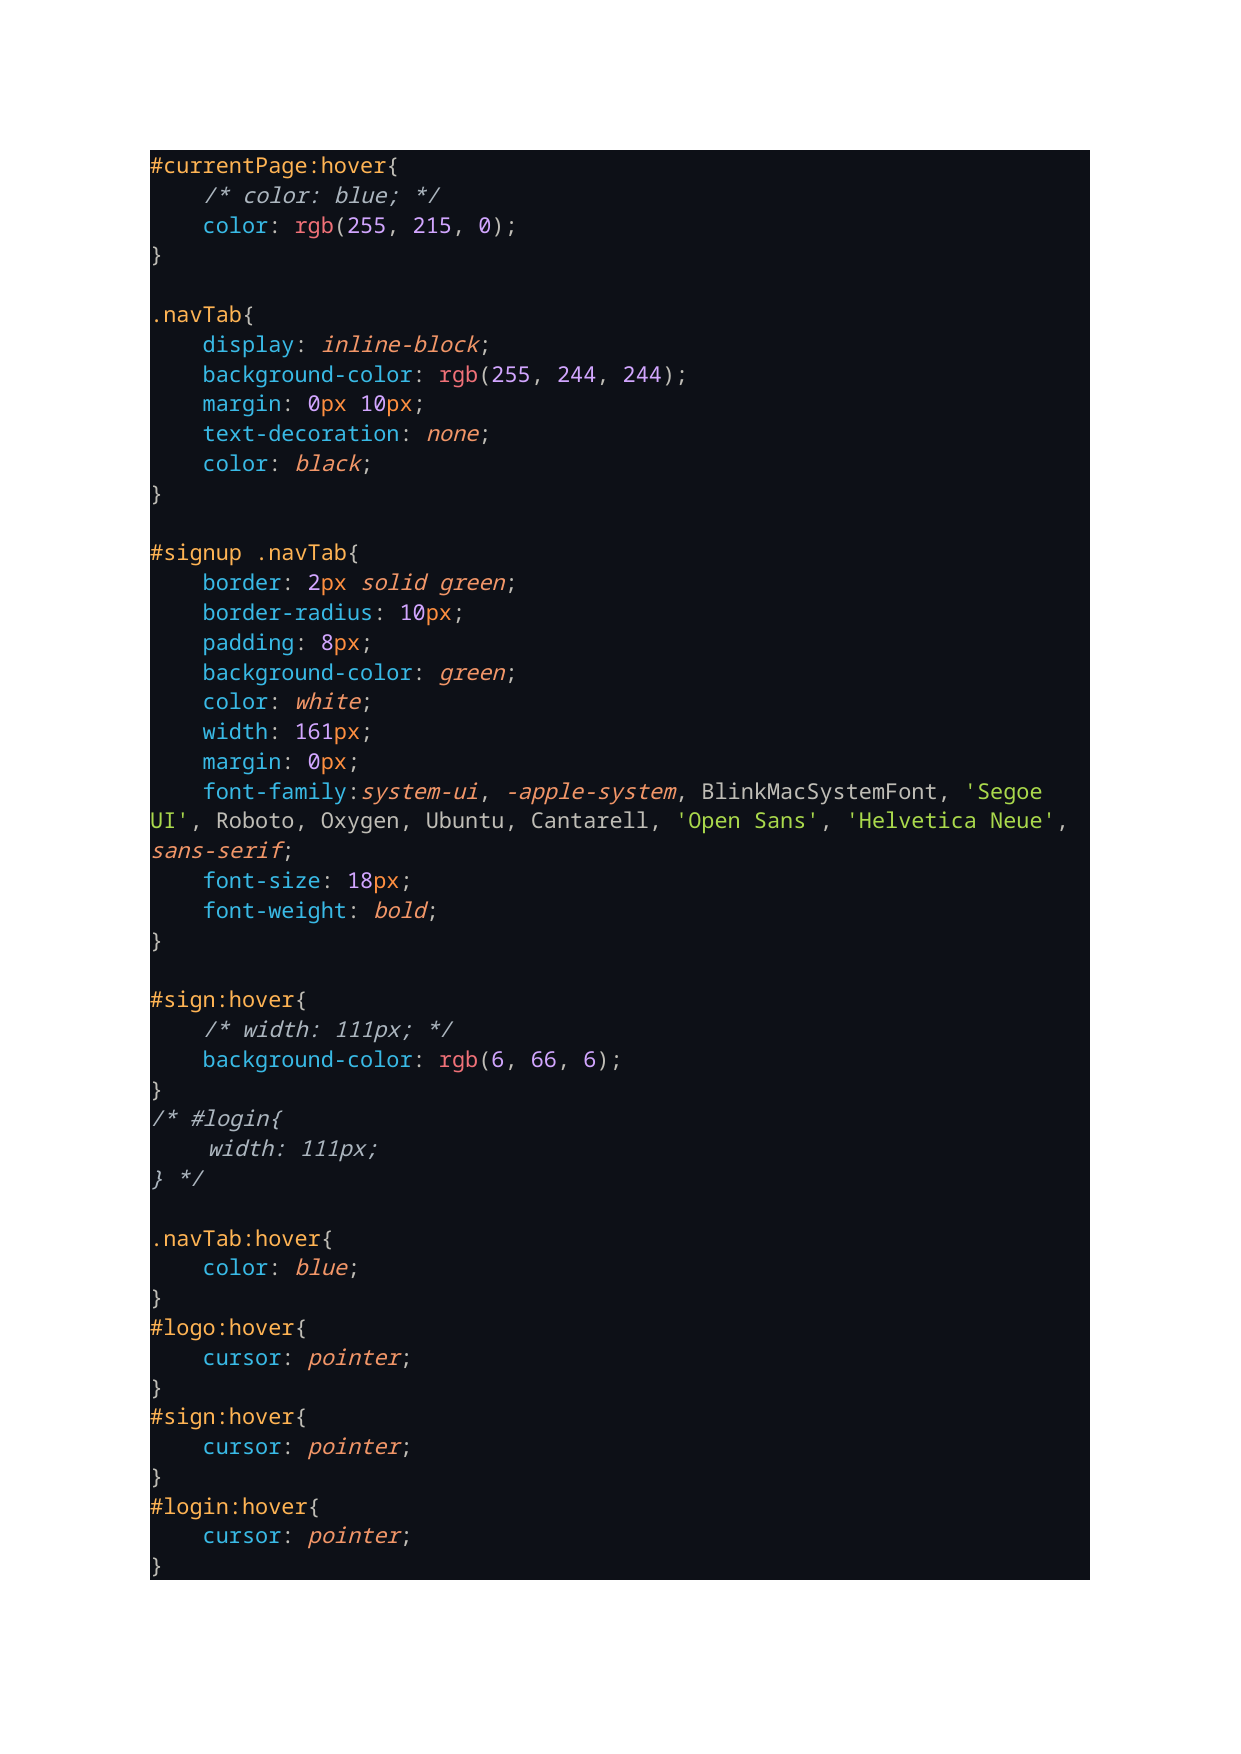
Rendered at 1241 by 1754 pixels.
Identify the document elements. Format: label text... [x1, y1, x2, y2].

text /* width: 111px; */ [150, 1014, 1090, 1044]
text display: inline-block; [150, 329, 1090, 358]
text text-decoration: none; [150, 418, 1090, 448]
text #currentPage:hover{ [150, 150, 1090, 180]
text cursor: pointer; [150, 1431, 1090, 1461]
text } [150, 1073, 1090, 1103]
text background-color: green; [150, 656, 1090, 686]
text } */ [150, 1163, 1090, 1193]
text font-family:system-ui, -apple-system, BlinkMacSystemFont, 'Segoe UI', Roboto, Oxygen, Ubuntu, Cantarell, 'Open Sans', 'Helvetica Neue', sans-serif; [150, 776, 1090, 865]
text #login:hover{ [150, 1491, 1090, 1520]
text color: blue; [150, 1252, 1090, 1282]
text } [150, 1371, 1090, 1401]
text background-color: rgb(6, 66, 6); [150, 1044, 1090, 1073]
text cursor: pointer; [150, 1520, 1090, 1550]
text } [150, 1282, 1090, 1312]
text font-size: 18px; [150, 865, 1090, 895]
text #sign:hover{ [150, 1401, 1090, 1431]
text color: white; [150, 686, 1090, 716]
text border: 2px solid green; [150, 567, 1090, 597]
text .navTab:hover{ [150, 1222, 1090, 1252]
text padding: 8px; [150, 627, 1090, 656]
text color: rgb(255, 215, 0); [150, 209, 1090, 239]
text background-color: rgb(255, 244, 244); [150, 358, 1090, 388]
text /* #login{ [150, 1103, 1090, 1133]
text width: 111px; [150, 1133, 1090, 1163]
text cursor: pointer; [150, 1342, 1090, 1371]
text } [150, 1550, 1090, 1580]
text .navTab{ [150, 299, 1090, 329]
text #logo:hover{ [150, 1312, 1090, 1342]
text margin: 0px 10px; [150, 388, 1090, 418]
text #sign:hover{ [150, 984, 1090, 1014]
text } [150, 239, 1090, 269]
text } [150, 478, 1090, 507]
text border-radius: 10px; [150, 597, 1090, 627]
text #signup .navTab{ [150, 537, 1090, 567]
text margin: 0px; [150, 746, 1090, 776]
text } [150, 1461, 1090, 1491]
text } [150, 924, 1090, 954]
text width: 161px; [150, 716, 1090, 746]
text /* color: blue; */ [150, 180, 1090, 209]
text color: black; [150, 448, 1090, 478]
text font-weight: bold; [150, 895, 1090, 924]
